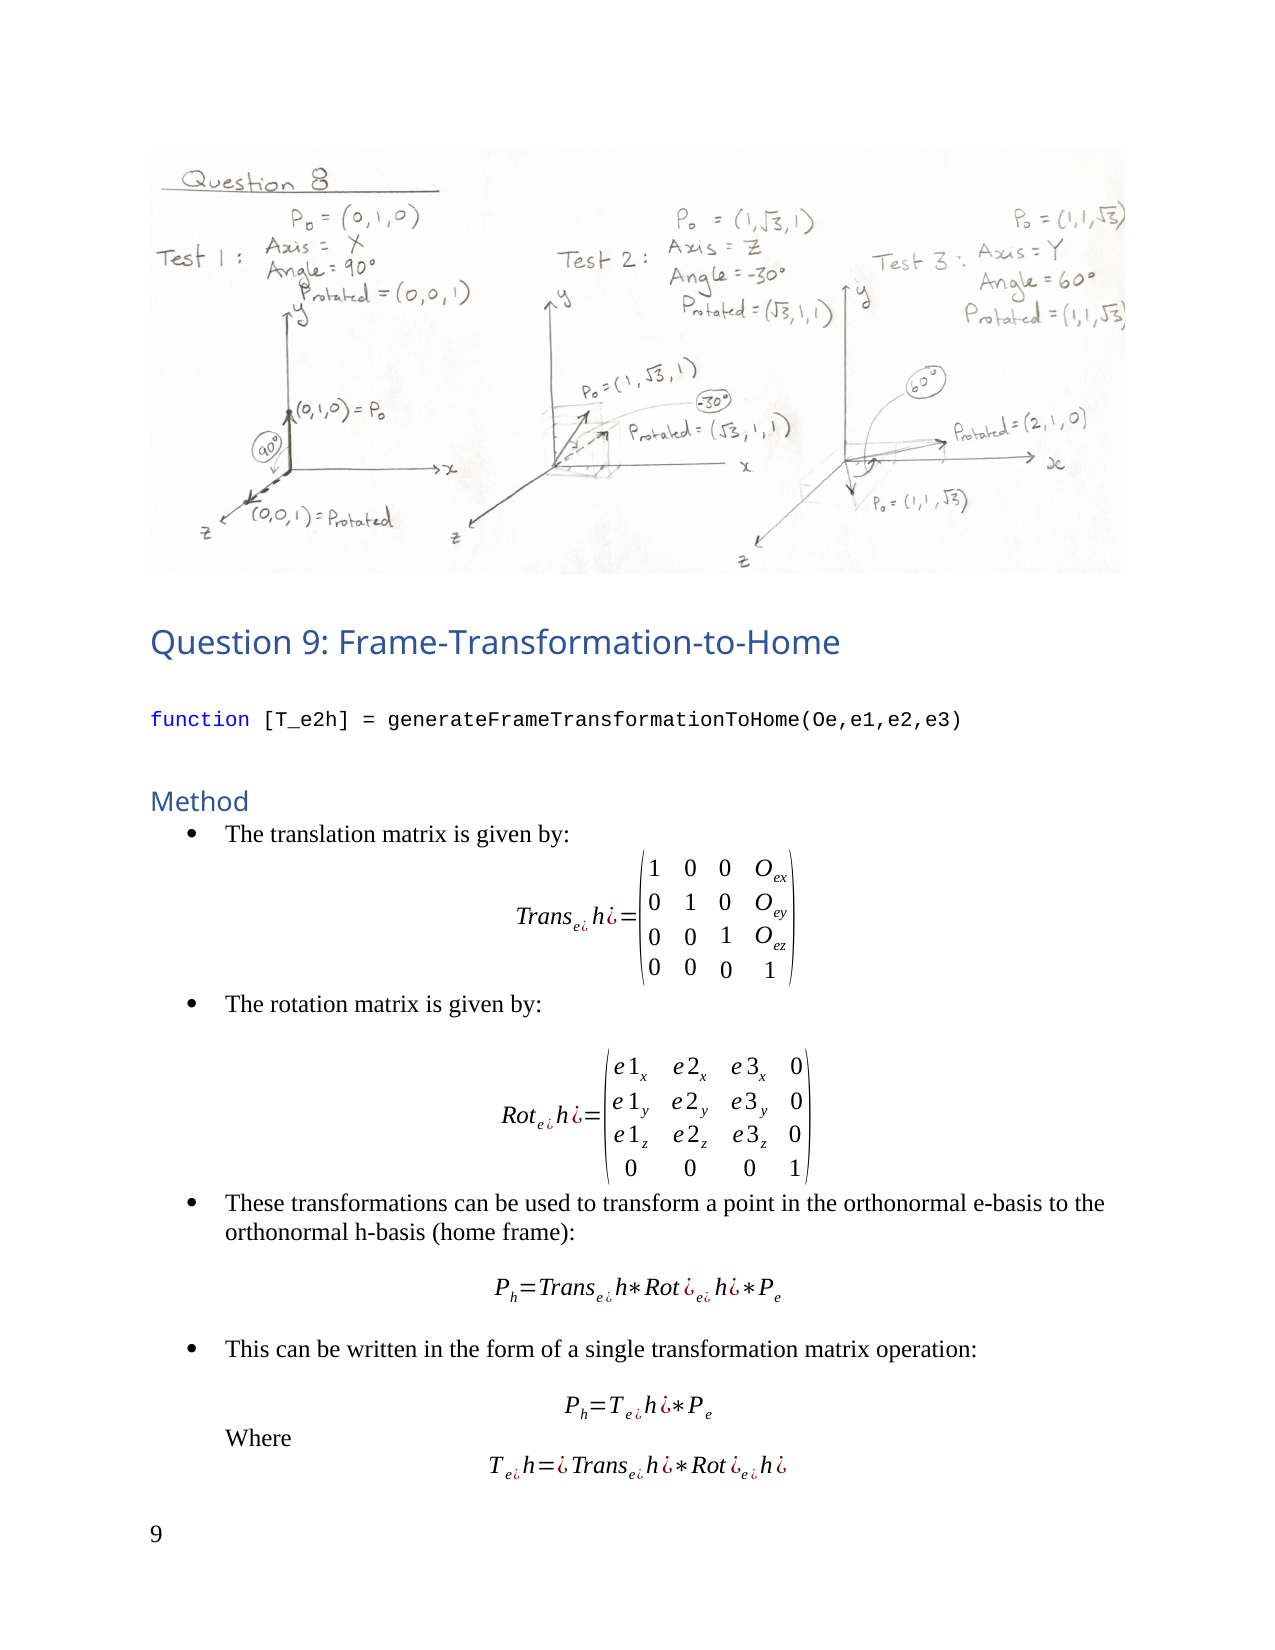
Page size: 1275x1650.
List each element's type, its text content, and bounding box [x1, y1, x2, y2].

list This can be written in the form of a single transformation matrix operation: [187, 1334, 1125, 1363]
list The translation matrix is given by: [187, 819, 1125, 848]
picture [150, 150, 1125, 574]
list These transformations can be used to transform a point in the orthonormal e-basis to the orthonormal h-basis (home frame): [187, 1188, 1125, 1245]
subtitle Method [150, 783, 1125, 819]
text function [T_e2h] = generateFrameTransformationToHome(Oe,e1,e2,e3) [150, 709, 1125, 733]
text Question 9: Frame-Transformation-to-Home [150, 618, 1125, 664]
list The rotation matrix is given by: [187, 989, 1125, 1018]
text Where [150, 1423, 1125, 1452]
